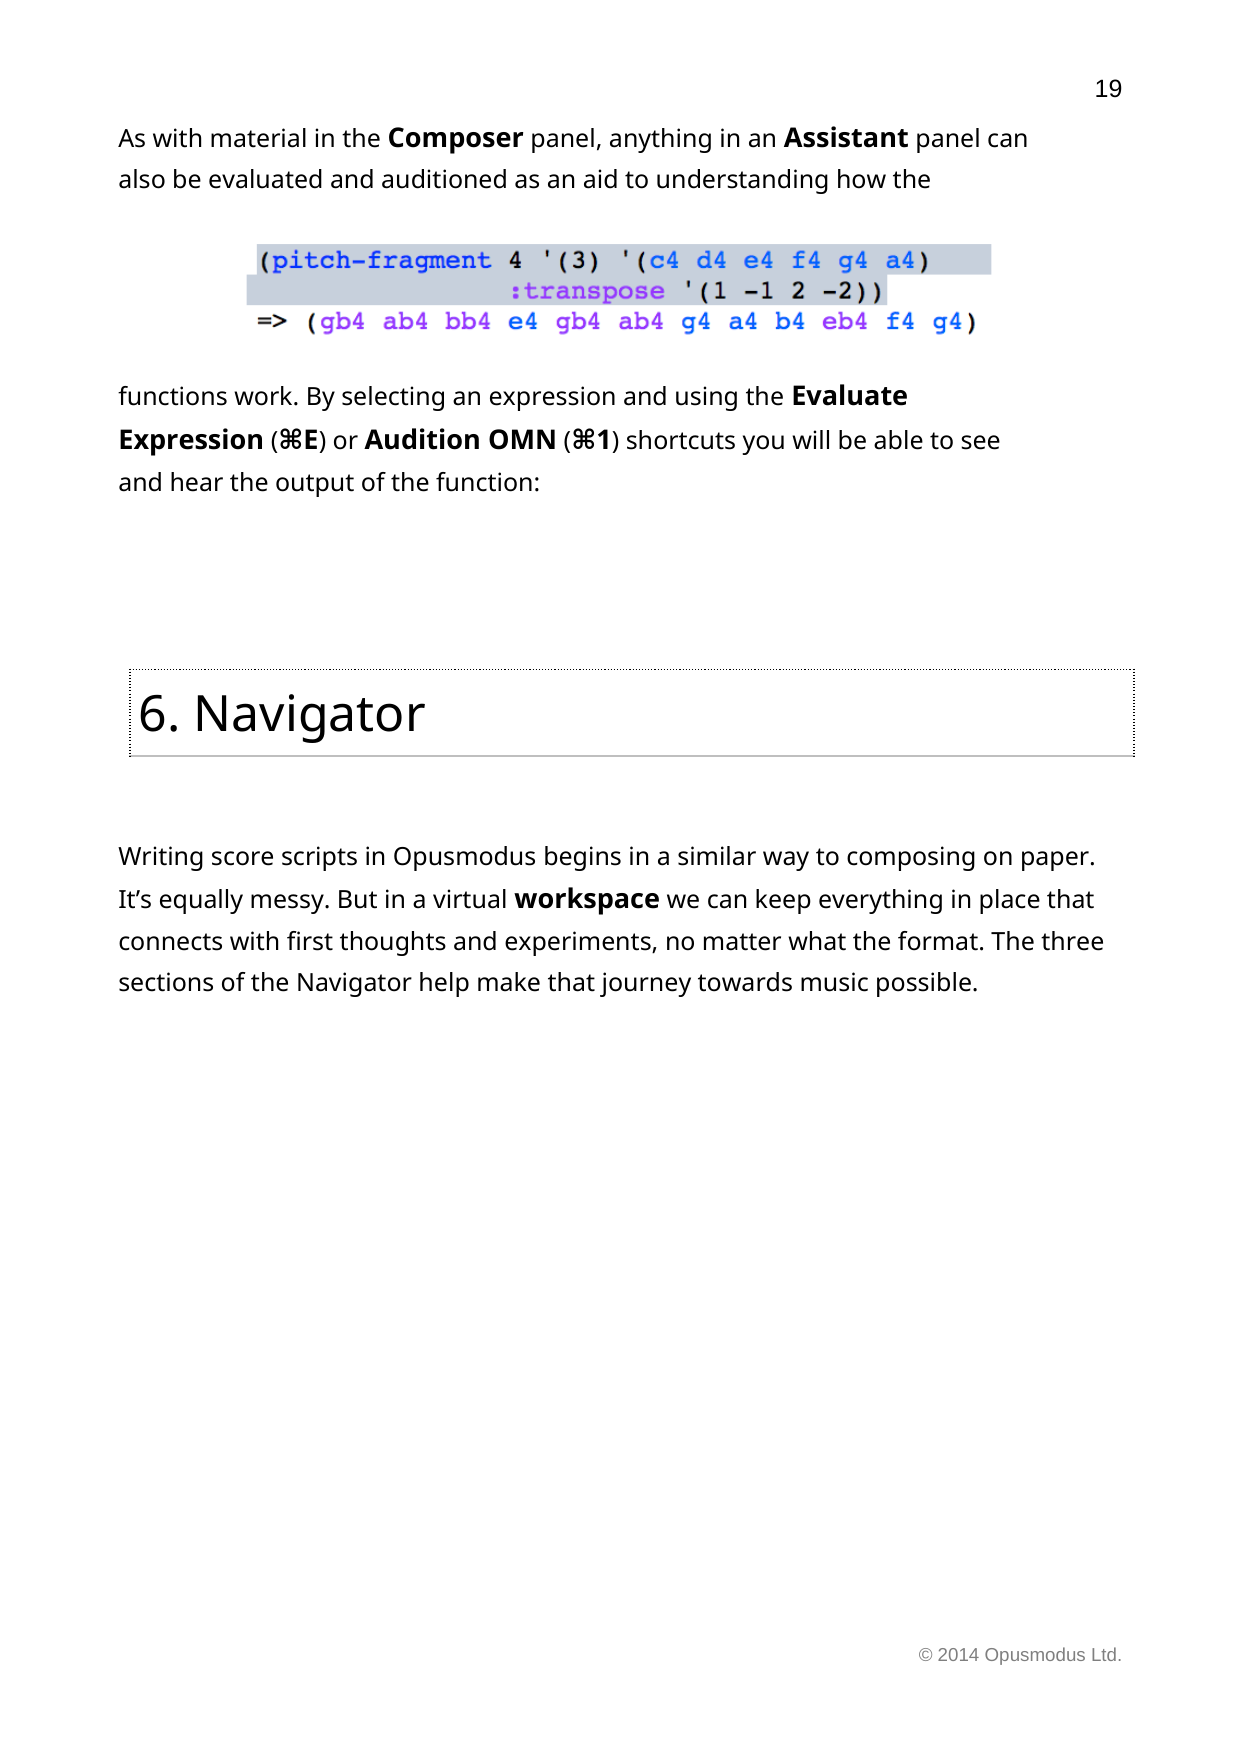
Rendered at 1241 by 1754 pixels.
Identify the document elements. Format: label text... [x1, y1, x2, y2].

table_header 6. Navigator [130, 669, 1134, 755]
picture [246, 231, 992, 351]
text Writing score scripts in Opusmodus begins in a similar way to composing on paper. It’s equally messy. But in a virtual workspace we can keep everything in place that connects with first thoughts and experiments, no matter what the format. The three sections of the Navigator help make that journey towards music possible. [118, 839, 1122, 998]
